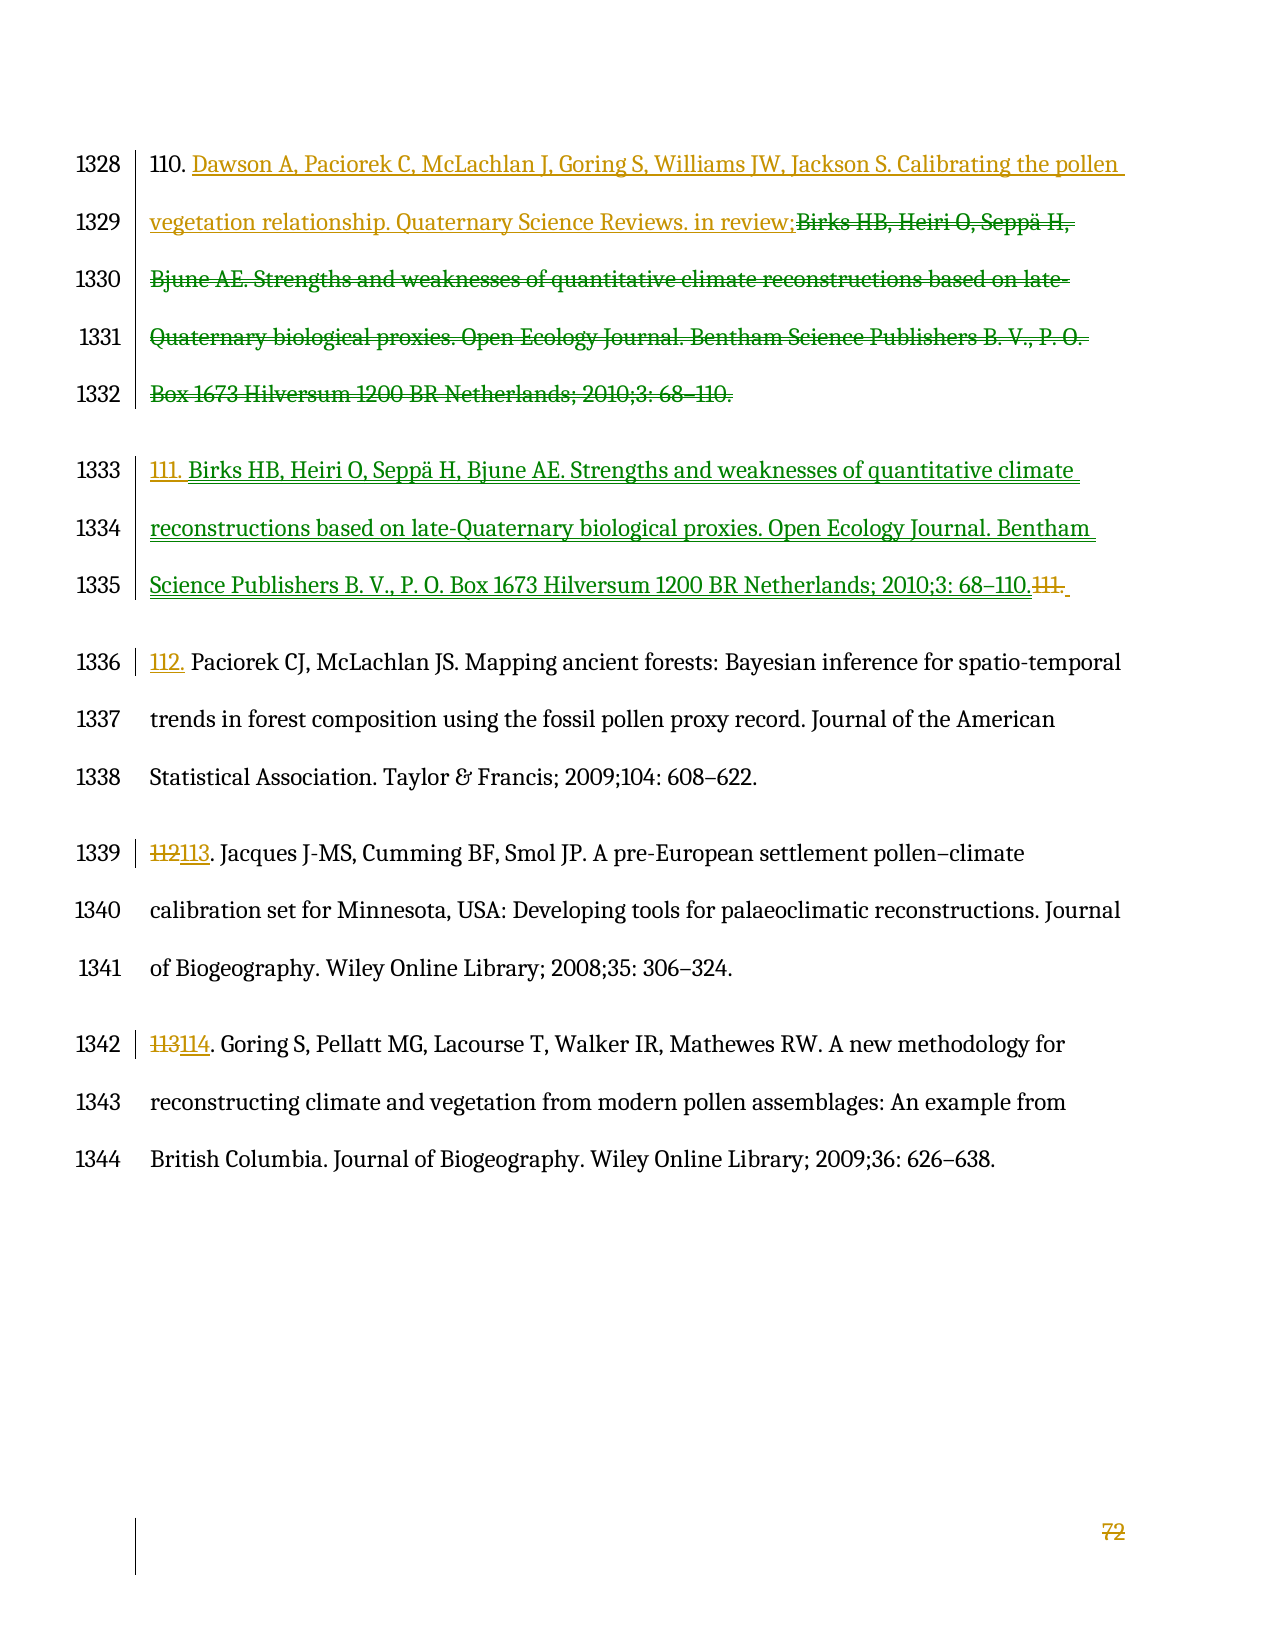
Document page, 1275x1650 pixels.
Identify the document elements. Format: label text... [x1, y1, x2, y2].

text Paciorek CJ, McLachlan JS. Mapping ancient forests: Bayesian inference for spatio-temporal trends in forest composition using the fossil pollen proxy record. Journal of the American Statistical Association. Taylor & Francis; 2009;104: 608–622. [150, 647, 1125, 791]
text . Jacques J-MS, Cumming BF, Smol JP. A pre-European settlement pollen–climate calibration set for Minnesota, USA: Developing tools for palaeoclimatic reconstructions. Journal of Biogeography. Wiley Online Library; 2008;35: 306–324. [150, 839, 1125, 982]
text 110. [150, 150, 1125, 409]
text . Goring S, Pellatt MG, Lacourse T, Walker IR, Mathewes RW. A new methodology for reconstructing climate and vegetation from modern pollen assemblages: An example from British Columbia. Journal of Biogeography. Wiley Online Library; 2009;36: 626–638. [150, 1030, 1125, 1174]
